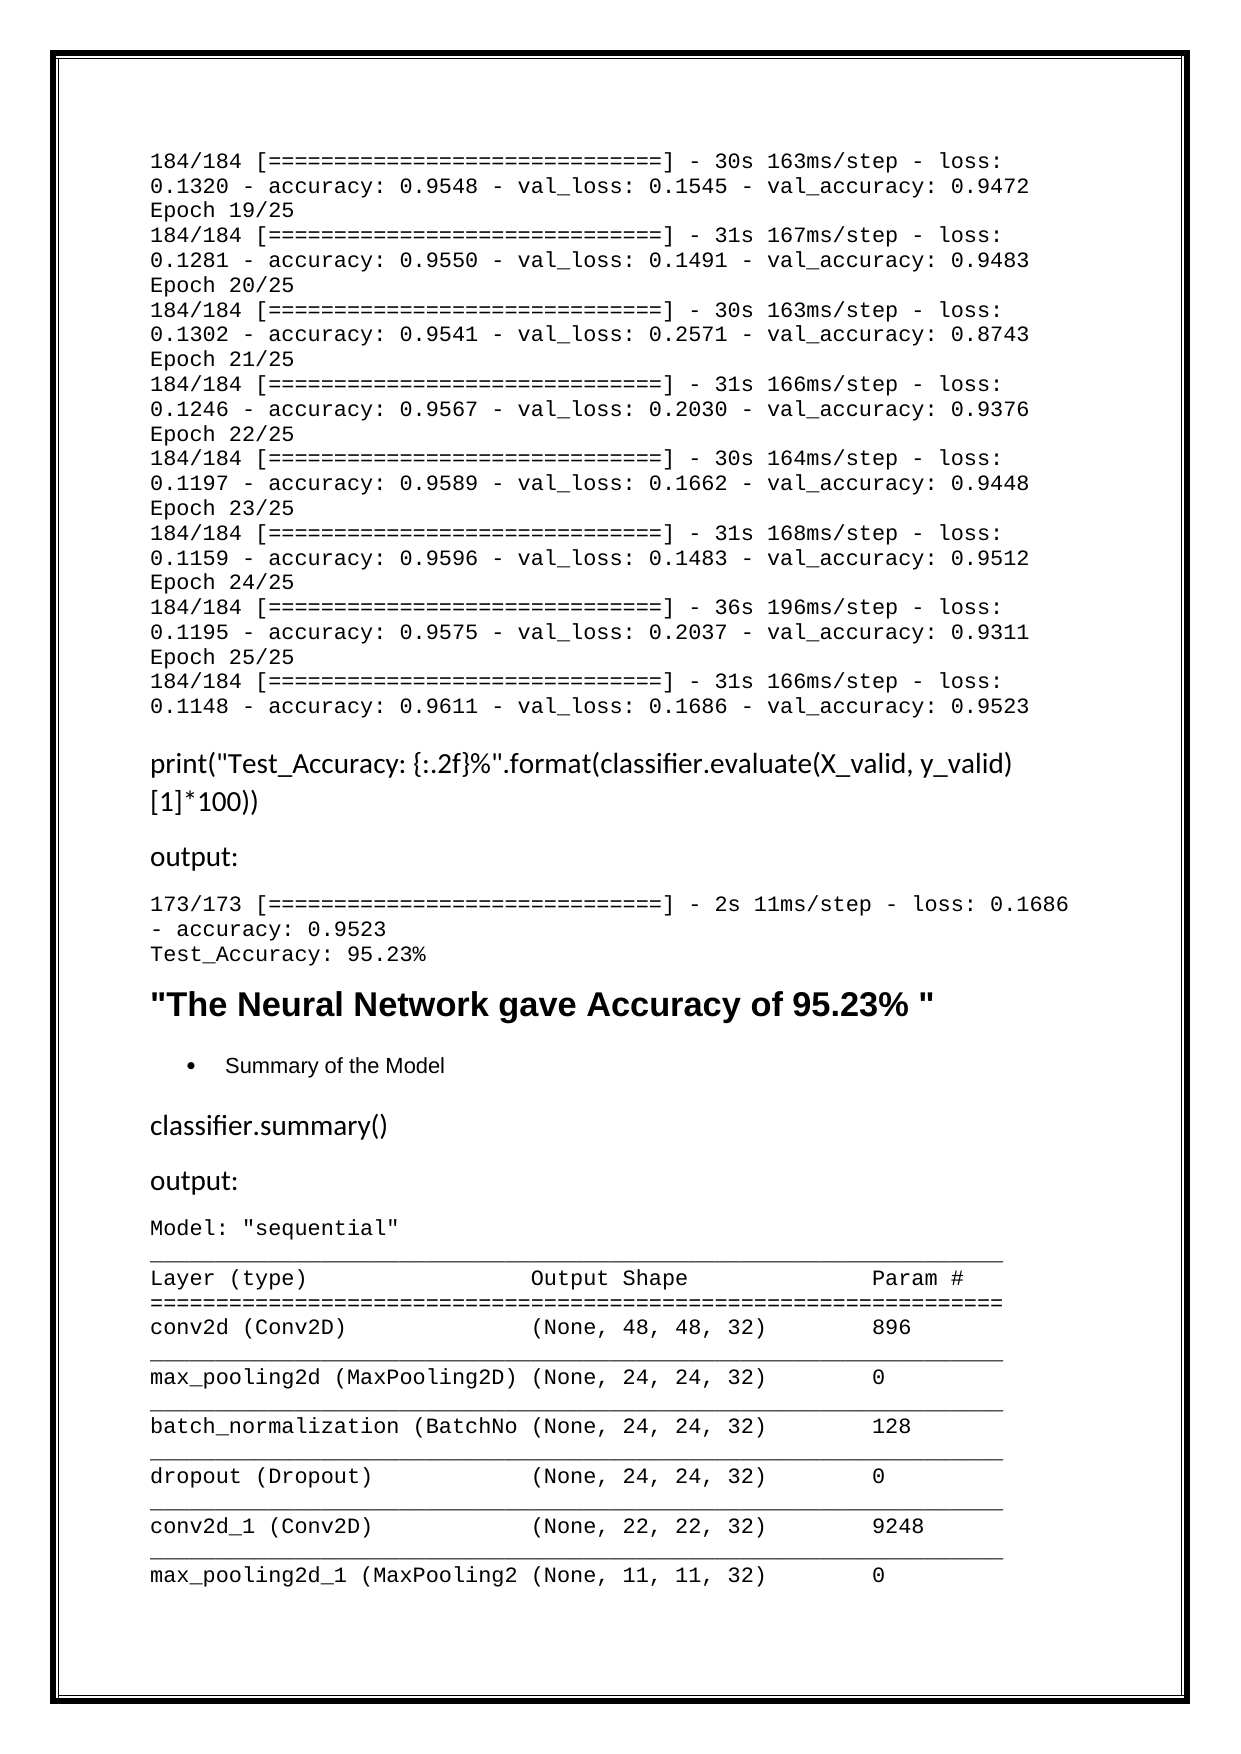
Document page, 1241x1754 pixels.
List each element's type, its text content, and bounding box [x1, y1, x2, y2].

text _________________________________________________________________ [150, 1440, 1090, 1465]
text print("Test_Accuracy: {:.2f}%".format(classifier.evaluate(X_valid, y_valid)[1]*100)) [150, 745, 1090, 819]
text Epoch 20/25 [150, 274, 1090, 299]
text 184/184 [==============================] - 30s 163ms/step - loss: 0.1320 - accuracy: 0.9548 - val_loss: 0.1545 - val_accuracy: 0.9472 [150, 150, 1090, 199]
text 184/184 [==============================] - 31s 166ms/step - loss: 0.1148 - accuracy: 0.9611 - val_loss: 0.1686 - val_accuracy: 0.9523 [150, 671, 1090, 720]
text Model: "sequential" [150, 1217, 1090, 1242]
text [150, 1539, 1090, 1564]
text Layer (type) Output Shape Param # [150, 1267, 1090, 1292]
text Test_Accuracy: 95.23% [150, 943, 1090, 968]
text 184/184 [==============================] - 36s 196ms/step - loss: 0.1195 - accuracy: 0.9575 - val_loss: 0.2037 - val_accuracy: 0.9311 [150, 596, 1090, 646]
text classifier.summary() [150, 1107, 1090, 1143]
text Epoch 19/25 [150, 199, 1090, 224]
text 184/184 [==============================] - 30s 164ms/step - loss: 0.1197 - accuracy: 0.9589 - val_loss: 0.1662 - val_accuracy: 0.9448 [150, 447, 1090, 497]
text max_pooling2d (MaxPooling2D) (None, 24, 24, 32) 0 [150, 1366, 1090, 1391]
text max_pooling2d_1 (MaxPooling2 (None, 11, 11, 32) 0 [150, 1564, 1090, 1589]
text output: [150, 838, 1090, 874]
text Epoch 22/25 [150, 423, 1090, 447]
text output: [150, 1162, 1090, 1198]
text 184/184 [==============================] - 30s 163ms/step - loss: 0.1302 - accuracy: 0.9541 - val_loss: 0.2571 - val_accuracy: 0.8743 [150, 299, 1090, 348]
text conv2d (Conv2D) (None, 48, 48, 32) 896 [150, 1316, 1090, 1341]
text Epoch 23/25 [150, 497, 1090, 522]
text 173/173 [==============================] - 2s 11ms/step - loss: 0.1686 - accuracy: 0.9523 [150, 894, 1090, 943]
list Summary of the Model [187, 1053, 1090, 1078]
text 184/184 [==============================] - 31s 167ms/step - loss: 0.1281 - accuracy: 0.9550 - val_loss: 0.1491 - val_accuracy: 0.9483 [150, 224, 1090, 274]
subtitle "The Neural Network gave Accuracy of 95.23% " [150, 984, 1090, 1023]
text conv2d_1 (Conv2D) (None, 22, 22, 32) 9248 [150, 1515, 1090, 1539]
text 184/184 [==============================] - 31s 168ms/step - loss: 0.1159 - accuracy: 0.9596 - val_loss: 0.1483 - val_accuracy: 0.9512 [150, 522, 1090, 571]
text ================================================================= [150, 1292, 1090, 1316]
text _________________________________________________________________ [150, 1242, 1090, 1267]
text _________________________________________________________________ [150, 1490, 1090, 1515]
text Epoch 25/25 [150, 646, 1090, 671]
text Epoch 21/25 [150, 348, 1090, 373]
text 184/184 [==============================] - 31s 166ms/step - loss: 0.1246 - accuracy: 0.9567 - val_loss: 0.2030 - val_accuracy: 0.9376 [150, 373, 1090, 423]
text _________________________________________________________________ [150, 1391, 1090, 1416]
text dropout (Dropout) (None, 24, 24, 32) 0 [150, 1465, 1090, 1490]
text _________________________________________________________________ [150, 1341, 1090, 1366]
text batch_normalization (BatchNo (None, 24, 24, 32) 128 [150, 1416, 1090, 1440]
text Epoch 24/25 [150, 571, 1090, 596]
